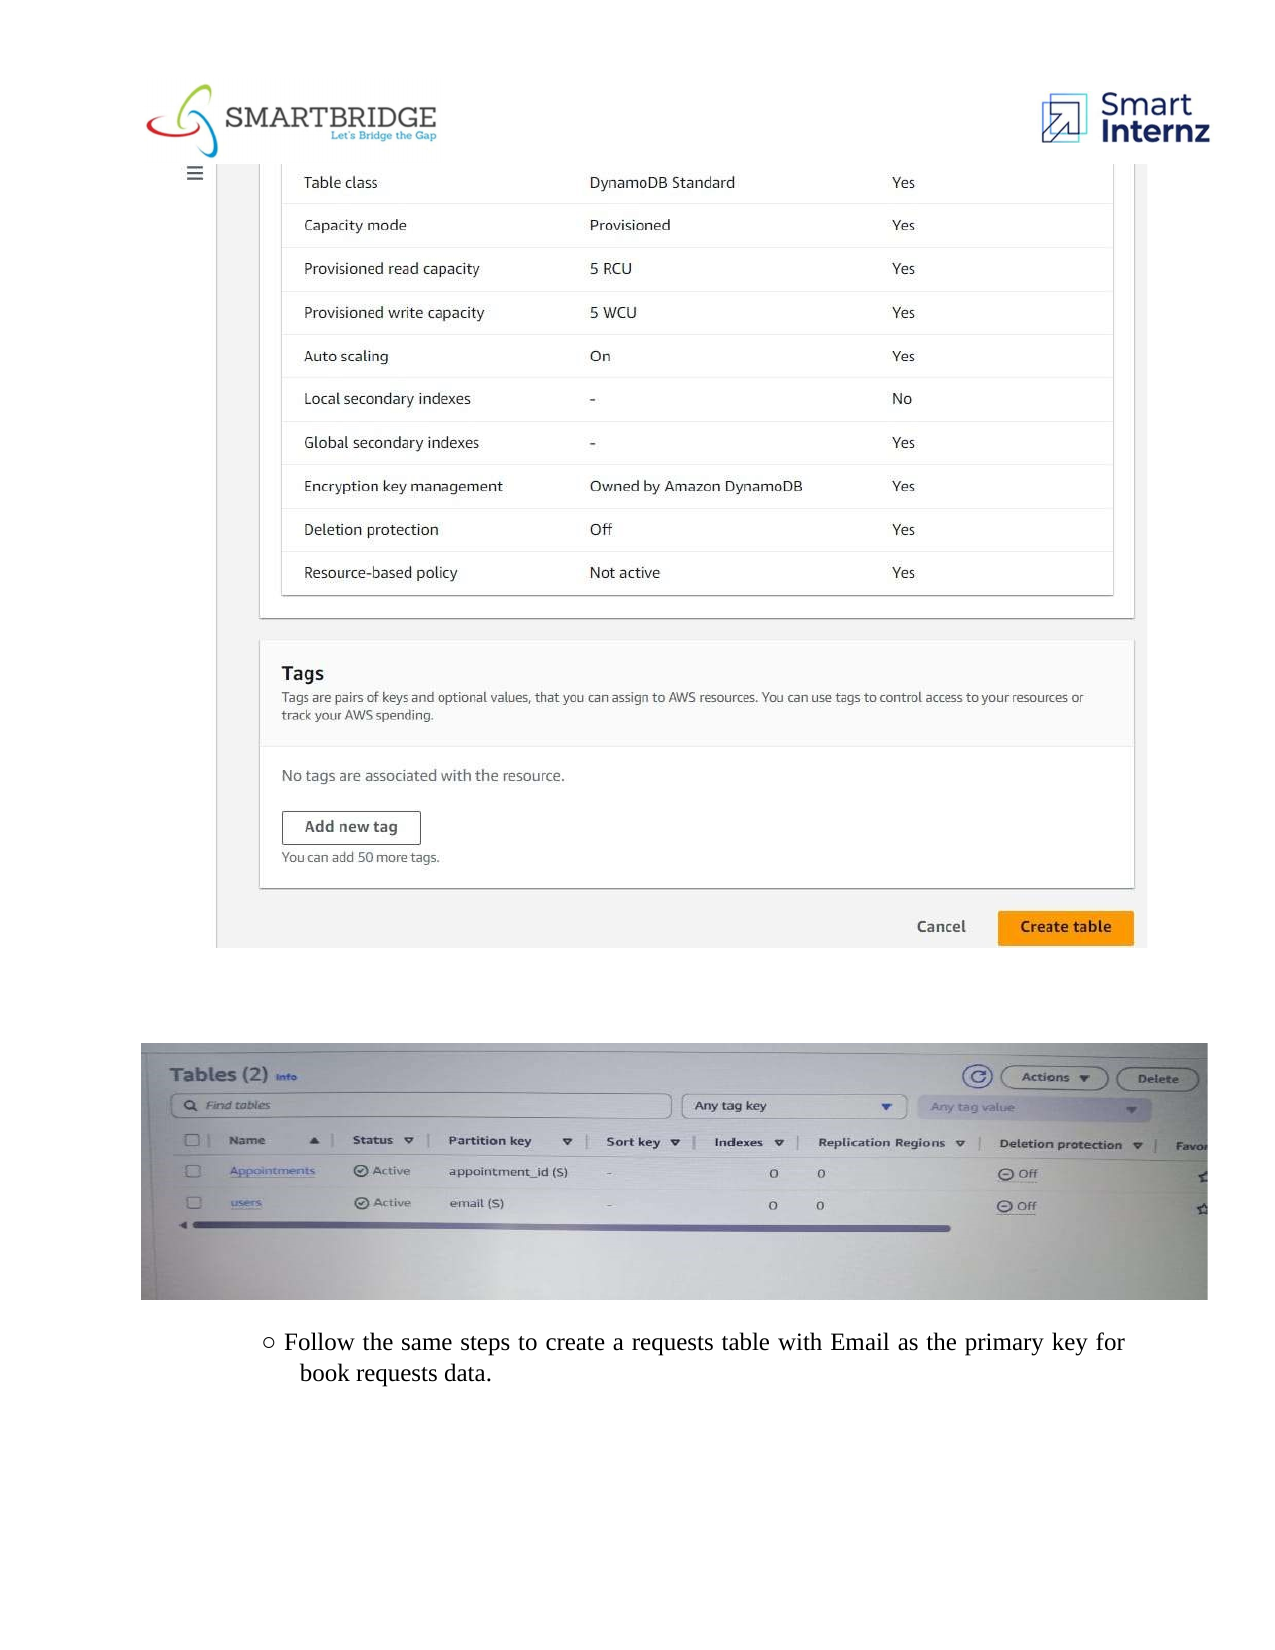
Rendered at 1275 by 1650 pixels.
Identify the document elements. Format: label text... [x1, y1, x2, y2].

text ○ Follow the same steps to create a requests table with Email as the primary key for book requests data. [261, 1327, 1127, 1387]
picture [1037, 91, 1215, 143]
picture [141, 1043, 1208, 1300]
picture [143, 78, 441, 163]
picture [172, 164, 1148, 948]
